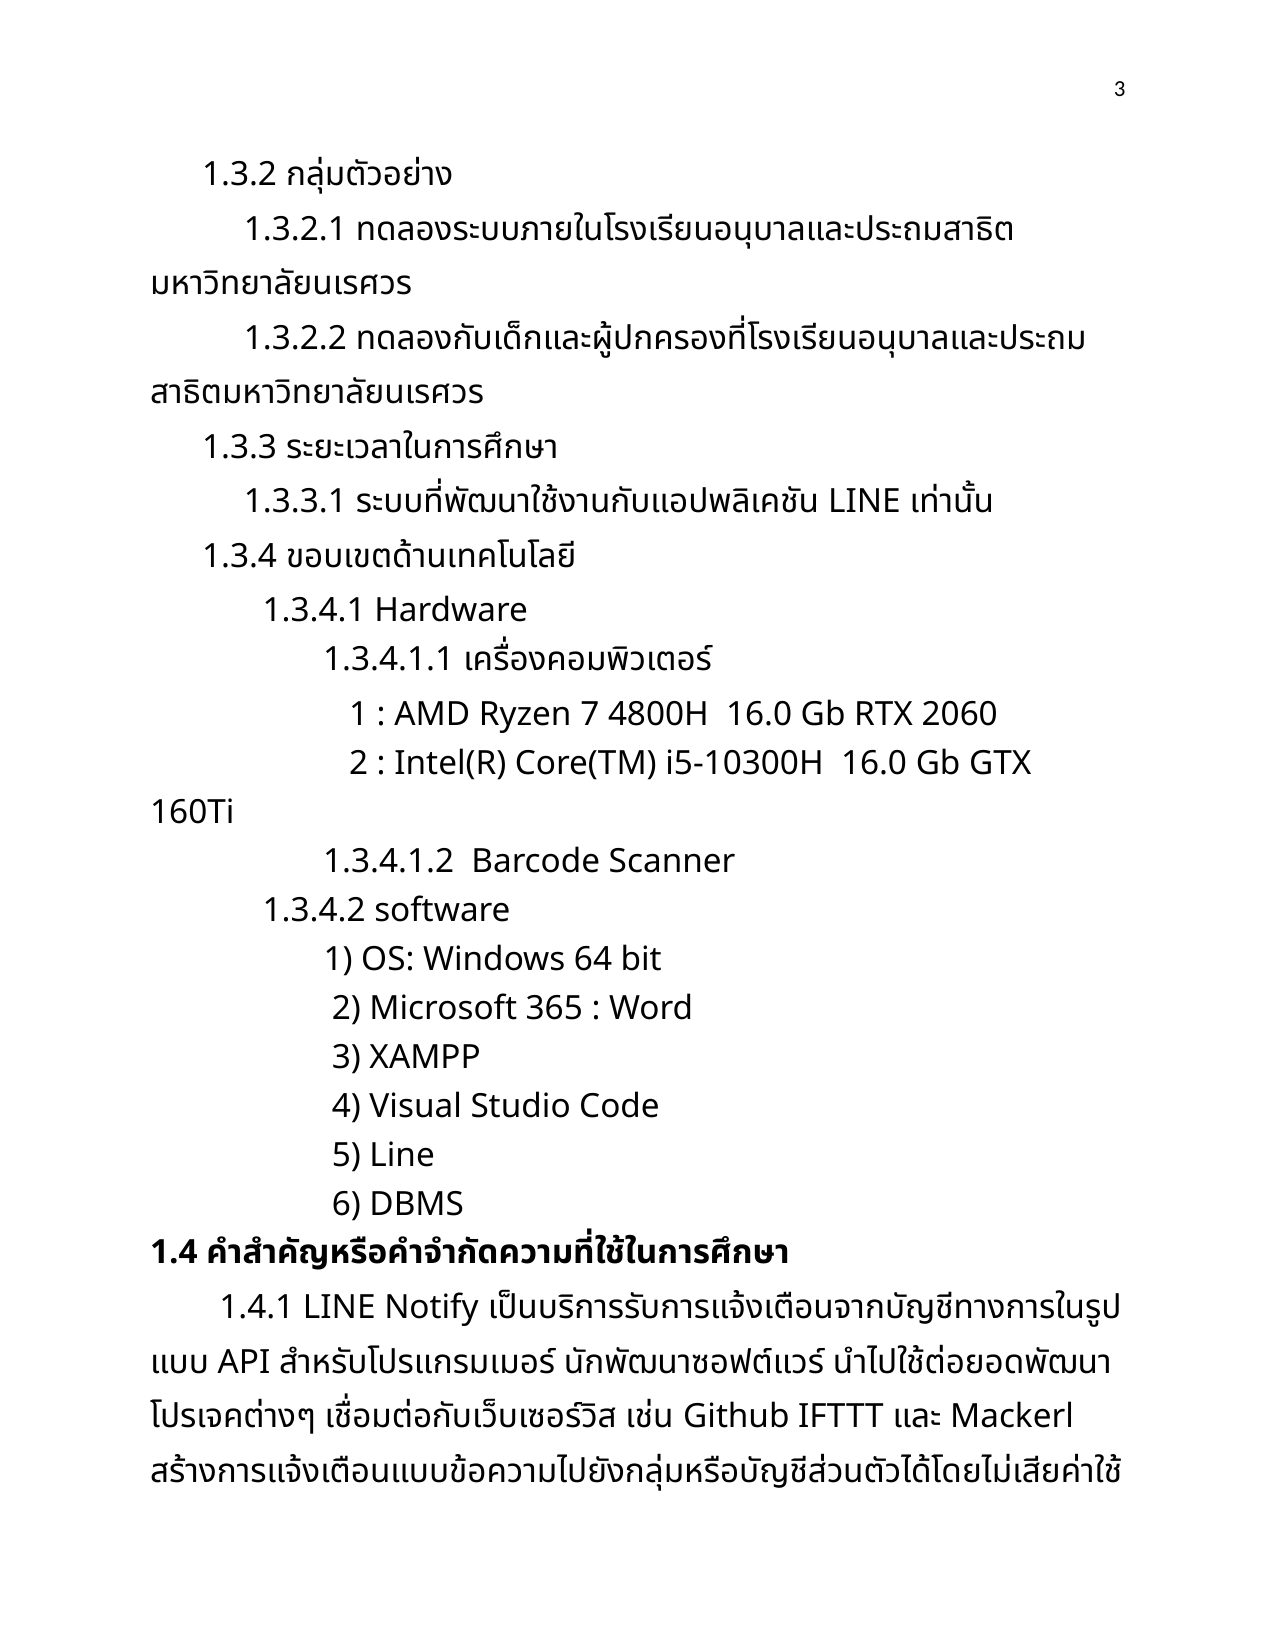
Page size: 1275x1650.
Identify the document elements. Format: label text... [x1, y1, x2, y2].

text 2) Microsoft 365 : Word [150, 983, 1125, 1029]
text 1.3.2.2 ทดลองกับเด็กและผู้ปกครองที่โรงเรียนอนุบาลและประถมสาธิตมหาวิทยาลัยนเรศวร [150, 313, 1125, 418]
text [150, 1283, 1125, 1497]
text 1.3.4.1 Hardware [150, 586, 1125, 632]
text 1.3.3 ระยะเวลาในการศึกษา [150, 422, 1125, 473]
text 4) Visual Studio Code [150, 1081, 1125, 1127]
text 1) OS: Windows 64 bit [150, 934, 1125, 980]
text 1.3.4.2 software [150, 886, 1125, 931]
text 1.3.3.1 ระบบที่พัฒนาใช้งานกับแอปพลิเคชัน LINE เท่านั้น [150, 477, 1125, 528]
text 1.3.2.1 ทดลองระบบภายในโรงเรียนอนุบาลและประถมสาธิตมหาวิทยาลัยนเรศวร [150, 204, 1125, 309]
text 1.3.4 ขอบเขตด้านเทคโนโลยี [150, 532, 1125, 582]
text 5) Line [150, 1130, 1125, 1176]
text 1.3.2 กลุ่มตัวอย่าง [150, 150, 1125, 201]
text 1.4 คำสำคัญหรือคำจำกัดความที่ใช้ในการศึกษา [150, 1228, 1125, 1279]
text 2 : Intel(R) Core(TM) i5-10300H 16.0 Gb GTX 160Ti [150, 739, 1125, 833]
text 1.3.4.1.2 Barcode Scanner [150, 837, 1125, 882]
text 1 : AMD Ryzen 7 4800H 16.0 Gb RTX 2060 [150, 690, 1125, 735]
text 6) DBMS [150, 1179, 1125, 1225]
text 3) XAMPP [150, 1032, 1125, 1078]
text 1.3.4.1.1 เครื่องคอมพิวเตอร์ [150, 635, 1125, 686]
